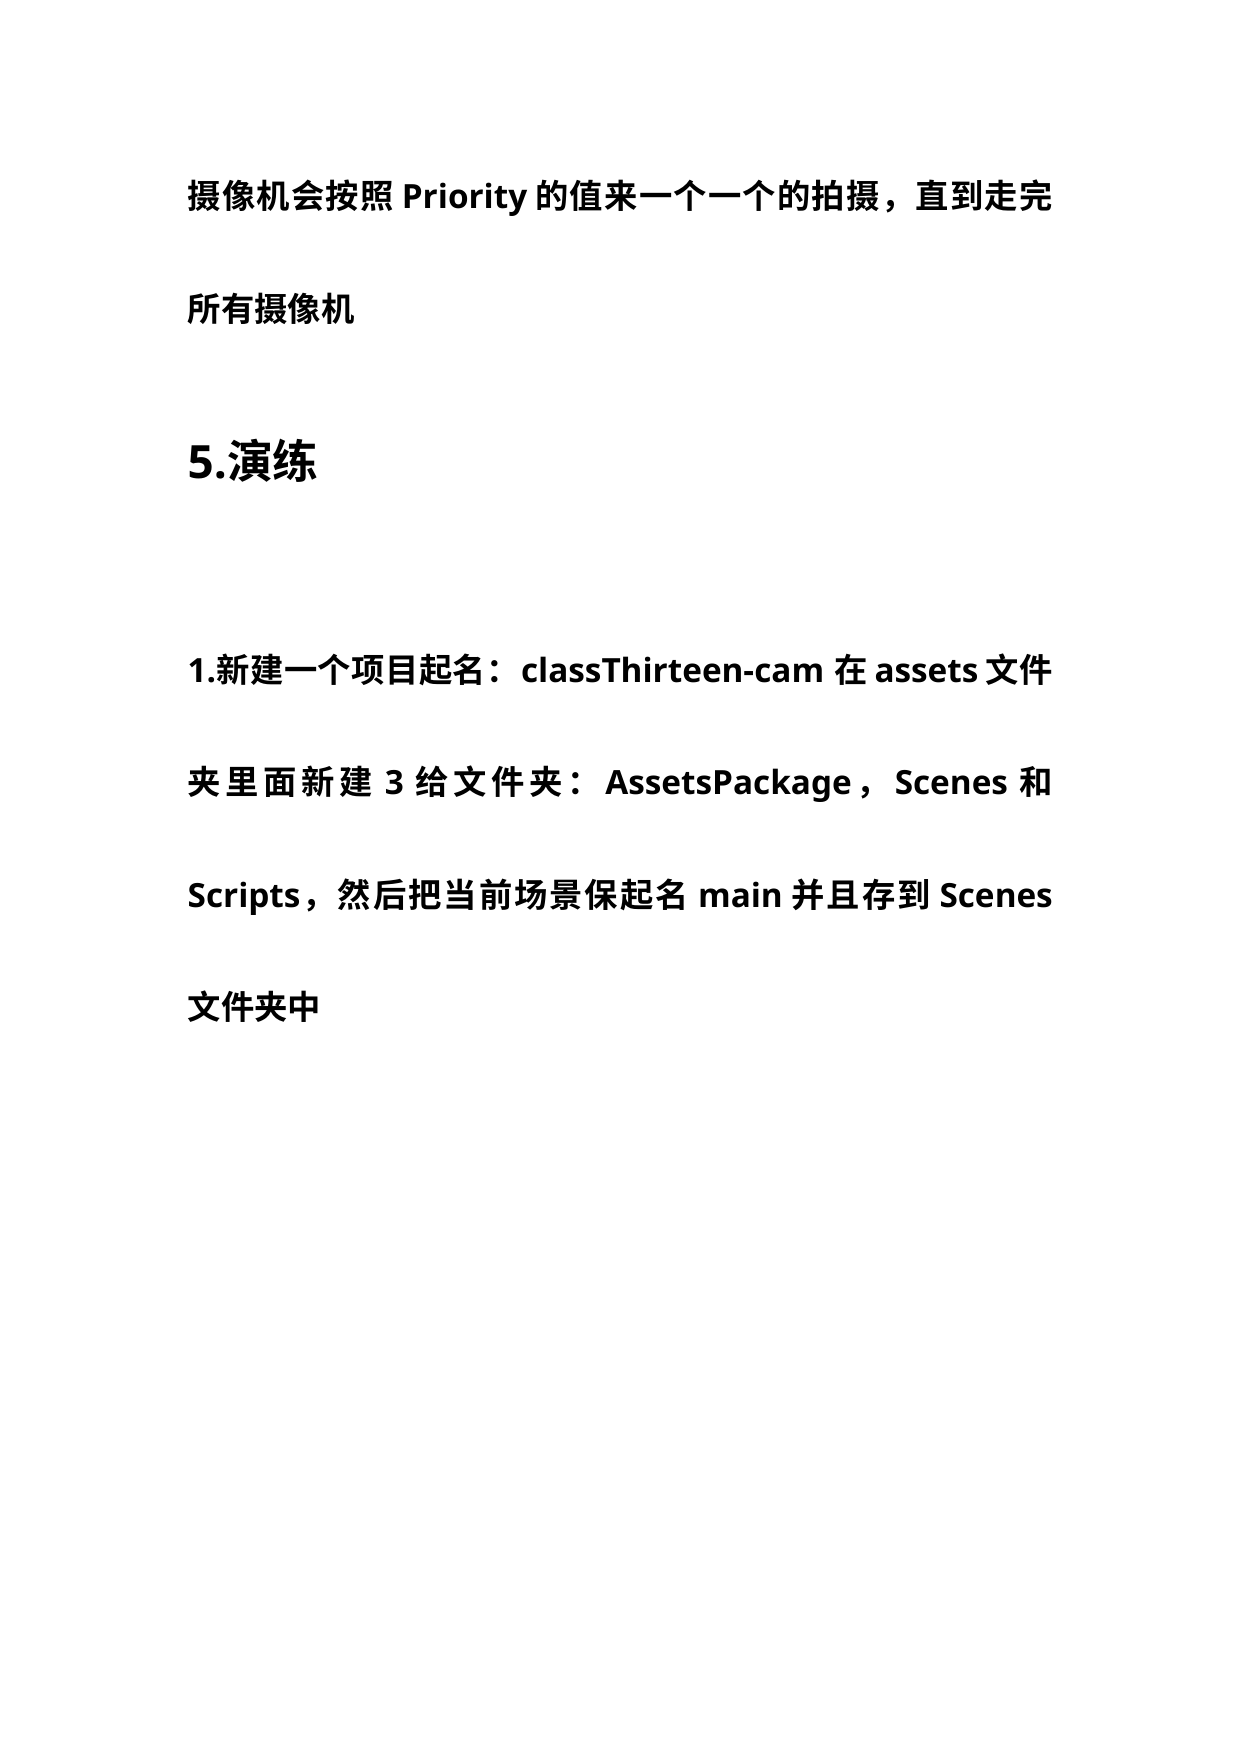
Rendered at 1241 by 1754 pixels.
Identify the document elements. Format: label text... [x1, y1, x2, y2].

subtitle 摄像机会按照Priority的值来一个一个的拍摄，直到走完所有摄像机 [187, 162, 1053, 339]
subtitle 5.演练 [187, 410, 1053, 507]
subtitle 1.新建一个项目起名：classThirteen-cam 在assets文件夹里面新建3给文件夹：AssetsPackage，Scenes和Scripts，然后把当前场景保起名main并且存到Scenes文件夹中 [187, 636, 1053, 1038]
